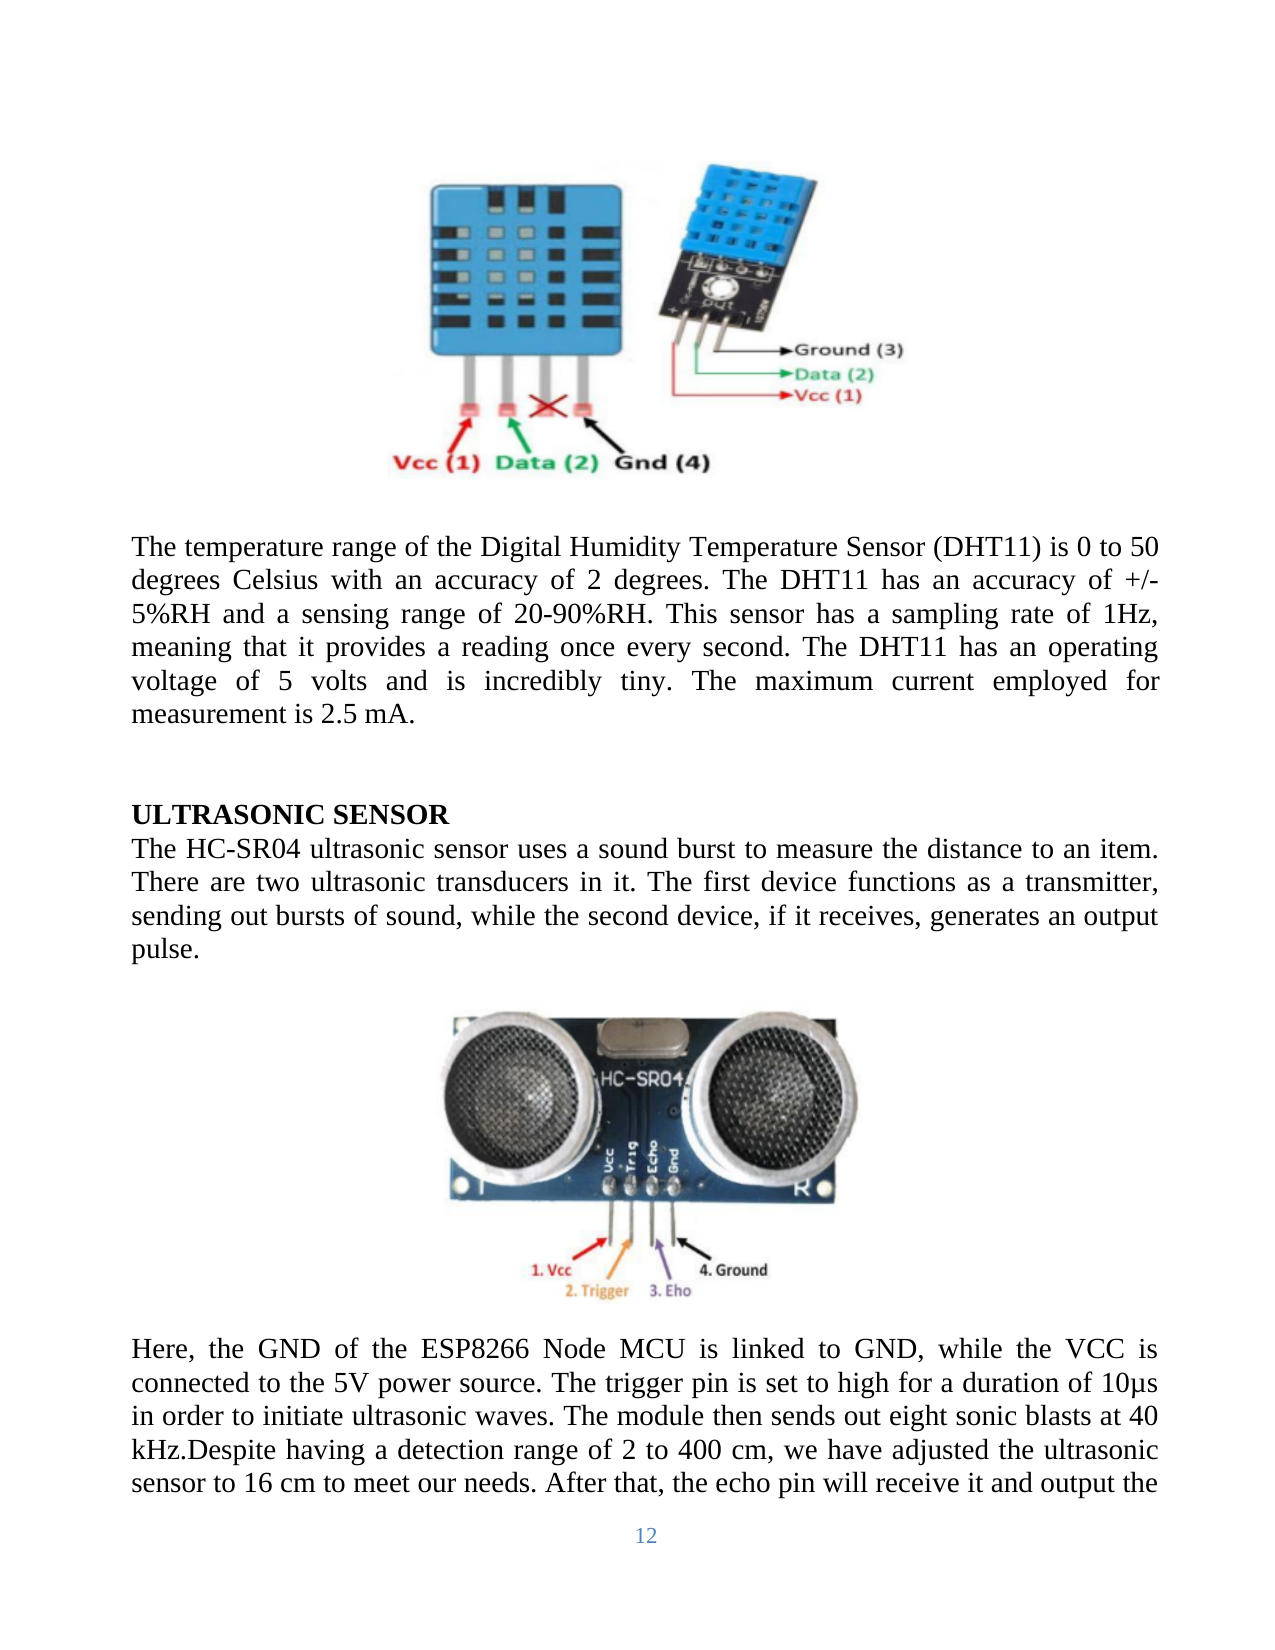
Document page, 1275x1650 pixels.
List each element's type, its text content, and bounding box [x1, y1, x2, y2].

text The temperature range of the Digital Humidity Temperature Sensor (DHT11) is 0 to 50 degrees Celsius with an accuracy of 2 degrees. The DHT11 has an accuracy of +/- 5%RH and a sensing range of 20-90%RH. This sensor has a sampling rate of 1Hz, meaning that it provides a reading once every second. The DHT11 has an operating voltage of 5 volts and is incredibly tiny. The maximum current employed for measurement is 2.5 mA. [131, 529, 1160, 730]
picture [408, 991, 883, 1305]
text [131, 1331, 1160, 1499]
picture [360, 141, 932, 503]
text ULTRASONIC SENSOR [131, 797, 1160, 831]
text The HC-SR04 ultrasonic sensor uses a sound burst to measure the distance to an item. There are two ultrasonic transducers in it. The first device functions as a transmitter, sending out bursts of sound, while the second device, if it receives, generates an output pulse. [131, 831, 1160, 965]
